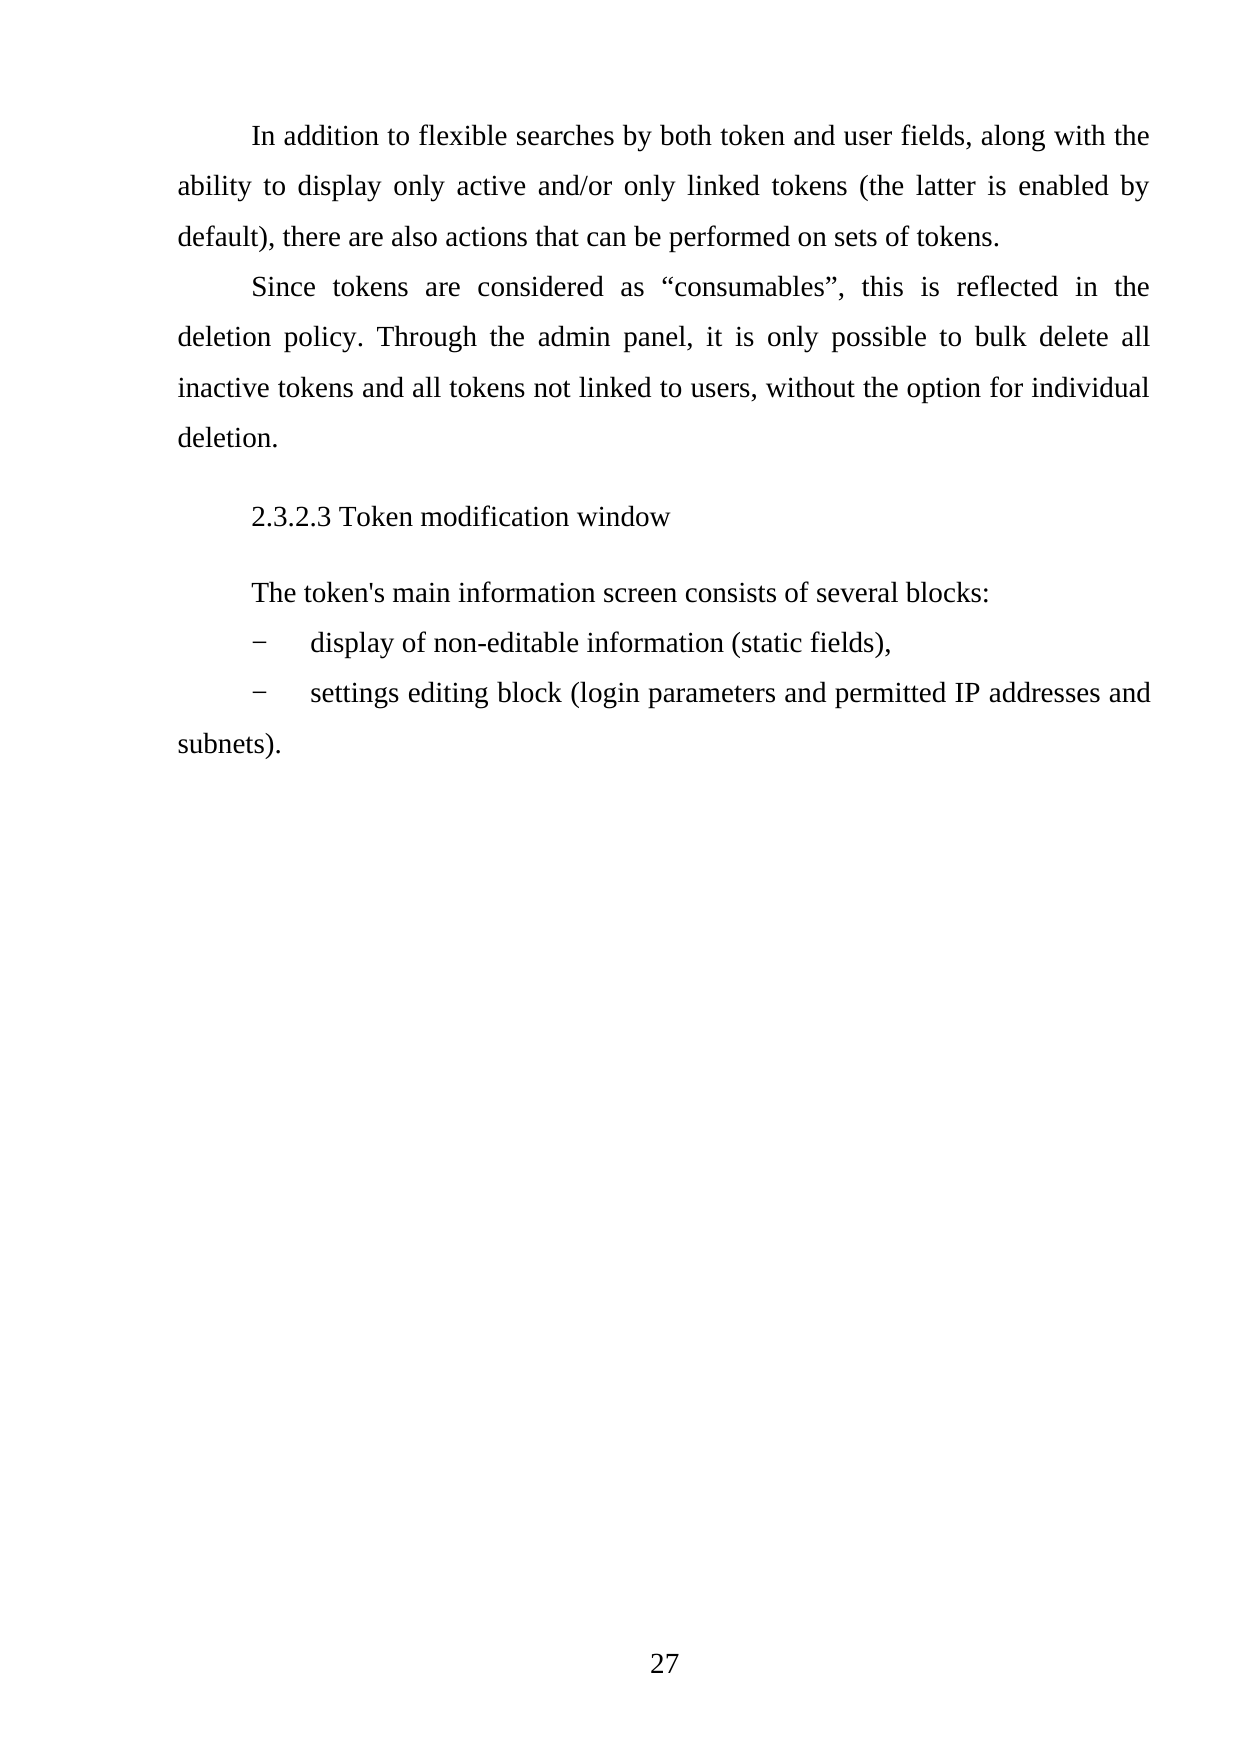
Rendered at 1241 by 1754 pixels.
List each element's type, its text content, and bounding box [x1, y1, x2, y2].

text Token modification window [251, 499, 1152, 533]
text The token's main information screen consists of several blocks: [177, 575, 1152, 608]
text display of non-editable information (static fields), [177, 625, 1152, 659]
text settings editing block (login parameters and permitted IP addresses and subnets). [177, 675, 1152, 759]
text In addition to flexible searches by both token and user fields, along with the ability to display only active and/or only linked tokens (the latter is enabled by default), there are also actions that can be performed on sets of tokens. [177, 118, 1152, 252]
text Since tokens are considered as “consumables”, this is reflected in the deletion policy. Through the admin panel, it is only possible to bulk delete all inactive tokens and all tokens not linked to users, without the option for individual deletion. [177, 269, 1152, 453]
